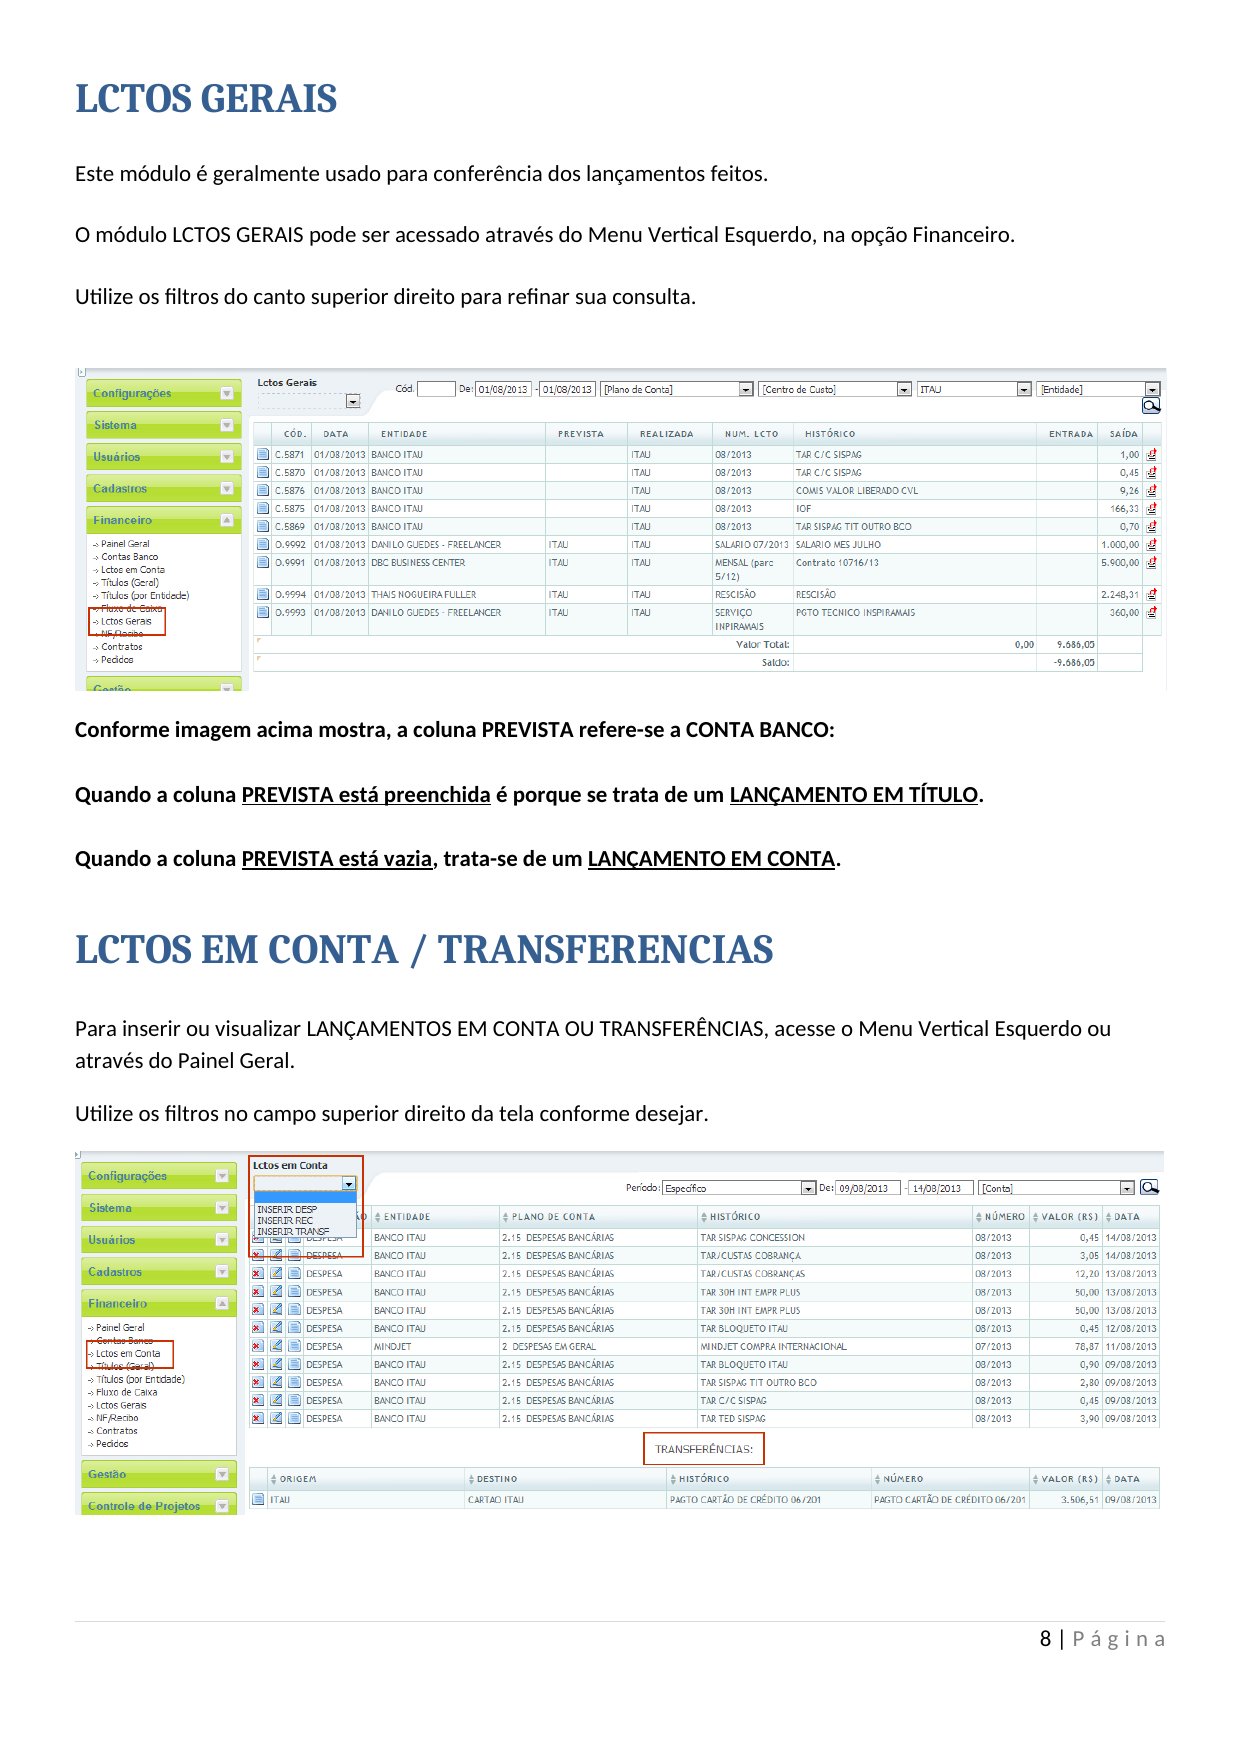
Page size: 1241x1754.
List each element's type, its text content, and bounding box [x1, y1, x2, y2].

text Utilize os filtros no campo superior direito da tela conforme desejar. [75, 1099, 1165, 1127]
text Este módulo é geralmente usado para conferência dos lançamentos feitos. [75, 159, 1165, 187]
text O módulo LCTOS GERAIS pode ser acessado através do Menu Vertical Esquerdo, na opção Financeiro. [75, 221, 1165, 249]
subtitle LCTOS EM CONTA / TRANSFERENCIAS [75, 926, 1165, 974]
text Para inserir ou visualizar LANÇAMENTOS EM CONTA OU TRANSFERÊNCIAS, acesse o Menu Vertical Esquerdo ou através do Painel Geral. [75, 981, 1165, 1074]
text Utilize os filtros do canto superior direito para refinar sua consulta. [75, 282, 1165, 342]
subtitle Conforme imagem acima mostra, a coluna PREVISTA refere-se a CONTA BANCO: Quando a coluna PREVISTA está preenchida é porque se trata de um LANÇAMENTO EM TÍTULO. Quando a coluna PREVISTA está vazia, trata-se de um LANÇAMENTO EM CONTA. [75, 715, 1165, 872]
subtitle LCTOS GERAIS [75, 75, 1165, 123]
